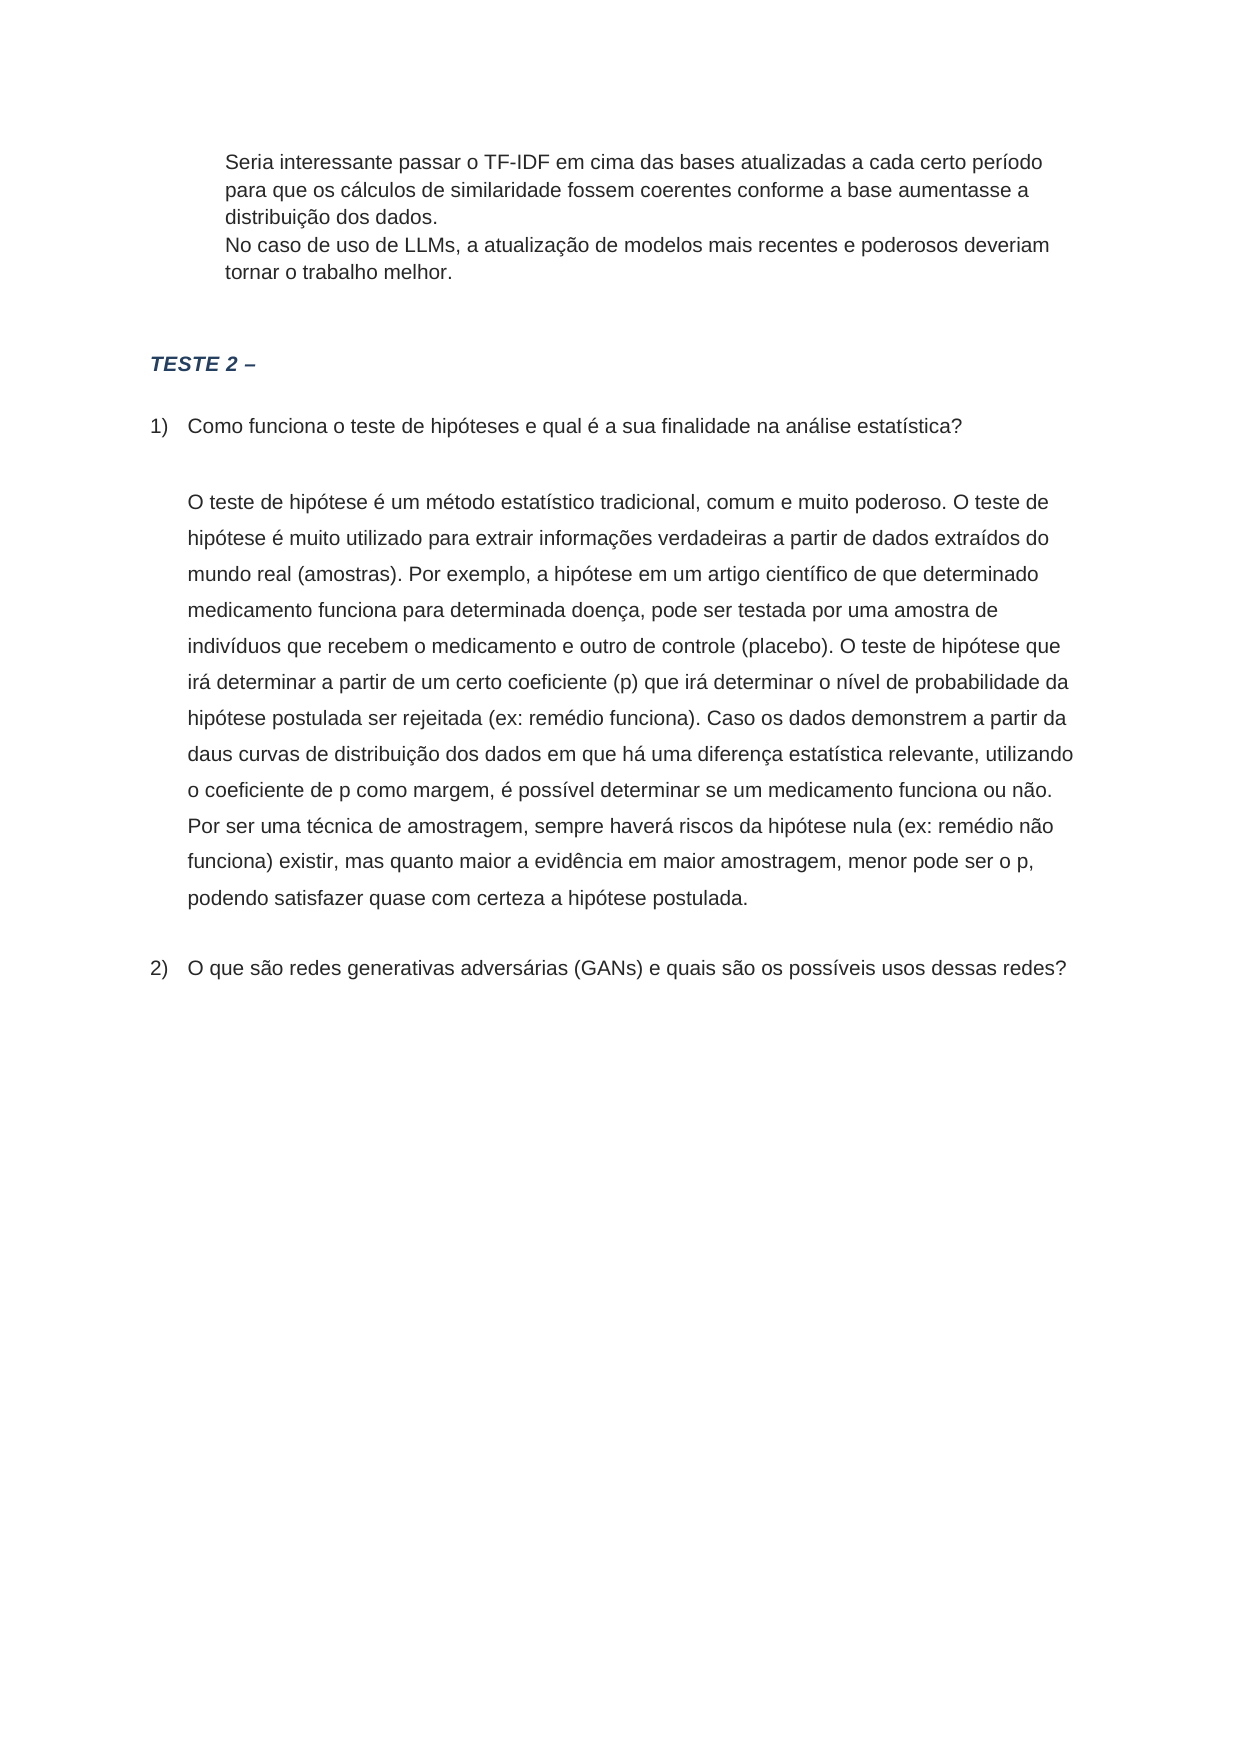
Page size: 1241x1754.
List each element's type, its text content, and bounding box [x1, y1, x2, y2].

text Seria interessante passar o TF-IDF em cima das bases atualizadas a cada certo período para que os cálculos de similaridade fossem coerentes conforme a base aumentasse a distribuição dos dados. No caso de uso de LLMs, a atualização de modelos mais recentes e poderosos deveriam tornar o trabalho melhor. [225, 150, 1090, 284]
subtitle O que são redes generativas adversárias (GANs) e quais são os possíveis usos dessas redes? [150, 956, 1090, 979]
subtitle TESTE 2 – [150, 352, 1090, 376]
subtitle O teste de hipótese é um método estatístico tradicional, comum e muito poderoso. O teste de hipótese é muito utilizado para extrair informações verdadeiras a partir de dados extraídos do mundo real (amostras). Por exemplo, a hipótese em um artigo científico de que determinado medicamento funciona para determinada doença, pode ser testada por uma amostra de indivíduos que recebem o medicamento e outro de controle (placebo). O teste de hipótese que irá determinar a partir de um certo coeficiente (p) que irá determinar o nível de probabilidade da hipótese postulada ser rejeitada (ex: remédio funciona). Caso os dados demonstrem a partir da daus curvas de distribuição dos dados em que há uma diferença estatística relevante, utilizando o coeficiente de p como margem, é possível determinar se um medicamento funciona ou não. Por ser uma técnica de amostragem, sempre haverá riscos da hipótese nula (ex: remédio não funciona) existir, mas quanto maior a evidência em maior amostragem, menor pode ser o p, podendo satisfazer quase com certeza a hipótese postulada. [187, 454, 1090, 909]
subtitle Como funciona o teste de hipóteses e qual é a sua finalidade na análise estatística? [150, 414, 1090, 438]
